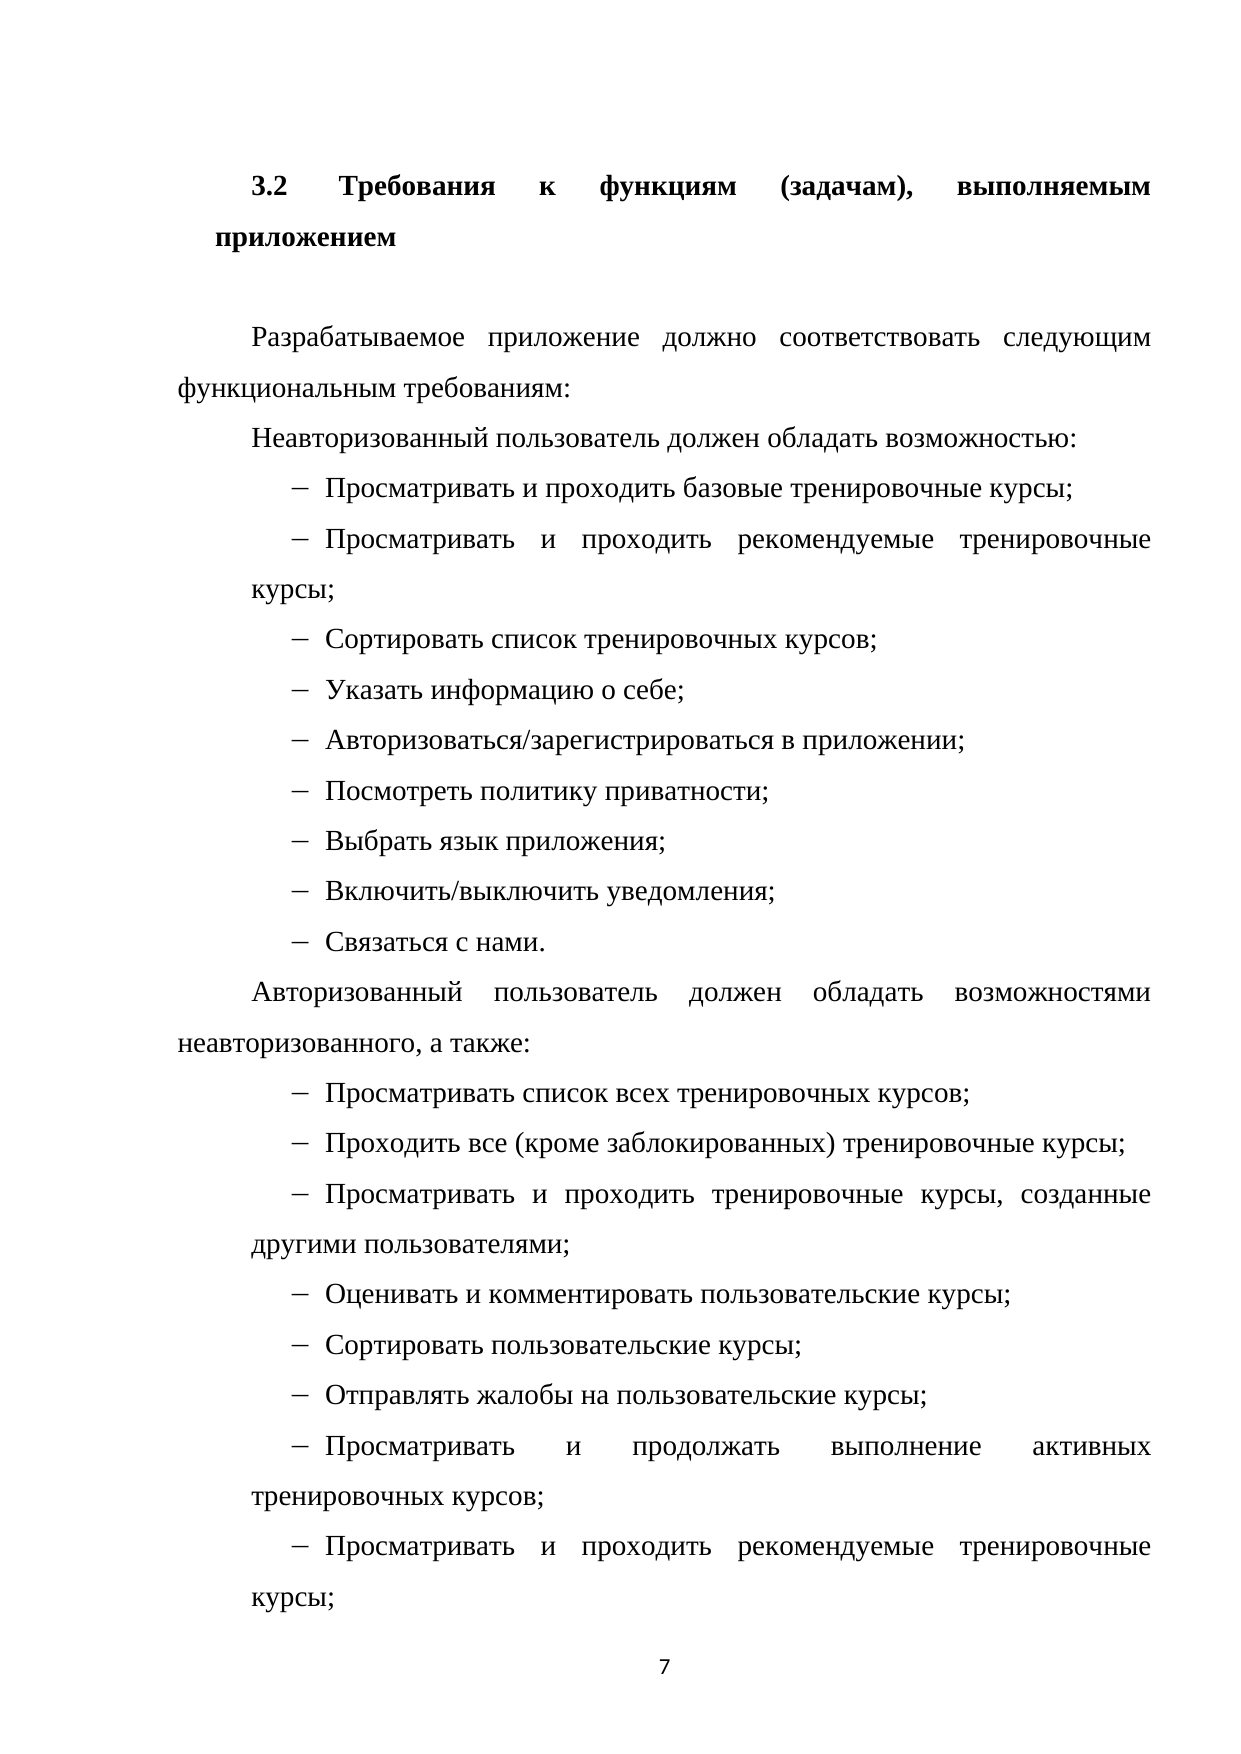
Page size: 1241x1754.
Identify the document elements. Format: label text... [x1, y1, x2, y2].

text Разрабатываемое приложение должно соответствовать следующим функциональным требованиям: [177, 319, 1152, 403]
text Связаться с нами. [251, 924, 1152, 958]
text Авторизоваться/зарегистрироваться в приложении; [251, 722, 1152, 756]
text Включить/выключить уведомления; [251, 873, 1152, 907]
text Авторизованный пользователь должен обладать возможностями неавторизованного, а также: [177, 974, 1152, 1058]
text Отправлять жалобы на пользовательские курсы; [251, 1377, 1152, 1411]
text Требования к функциям (задачам), выполняемым приложением [215, 168, 1152, 252]
text Указать информацию о себе; [251, 672, 1152, 706]
text Просматривать и проходить базовые тренировочные курсы; [251, 470, 1152, 504]
text Просматривать и проходить рекомендуемые тренировочные курсы; [251, 521, 1152, 605]
text Сортировать пользовательские курсы; [251, 1327, 1152, 1361]
text Неавторизованный пользователь должен обладать возможностью: [177, 420, 1152, 453]
text Выбрать язык приложения; [251, 823, 1152, 857]
text Просматривать и продолжать выполнение активных тренировочных курсов; [251, 1428, 1152, 1512]
text Оценивать и комментировать пользовательские курсы; [251, 1277, 1152, 1310]
text Проходить все (кроме заблокированных) тренировочные курсы; [251, 1125, 1152, 1159]
text Просматривать список всех тренировочных курсов; [251, 1075, 1152, 1109]
text Посмотреть политику приватности; [251, 773, 1152, 806]
text Сортировать список тренировочных курсов; [251, 621, 1152, 655]
text Просматривать и проходить тренировочные курсы, созданные другими пользователями; [251, 1176, 1152, 1260]
text Просматривать и проходить рекомендуемые тренировочные курсы; [251, 1528, 1152, 1612]
